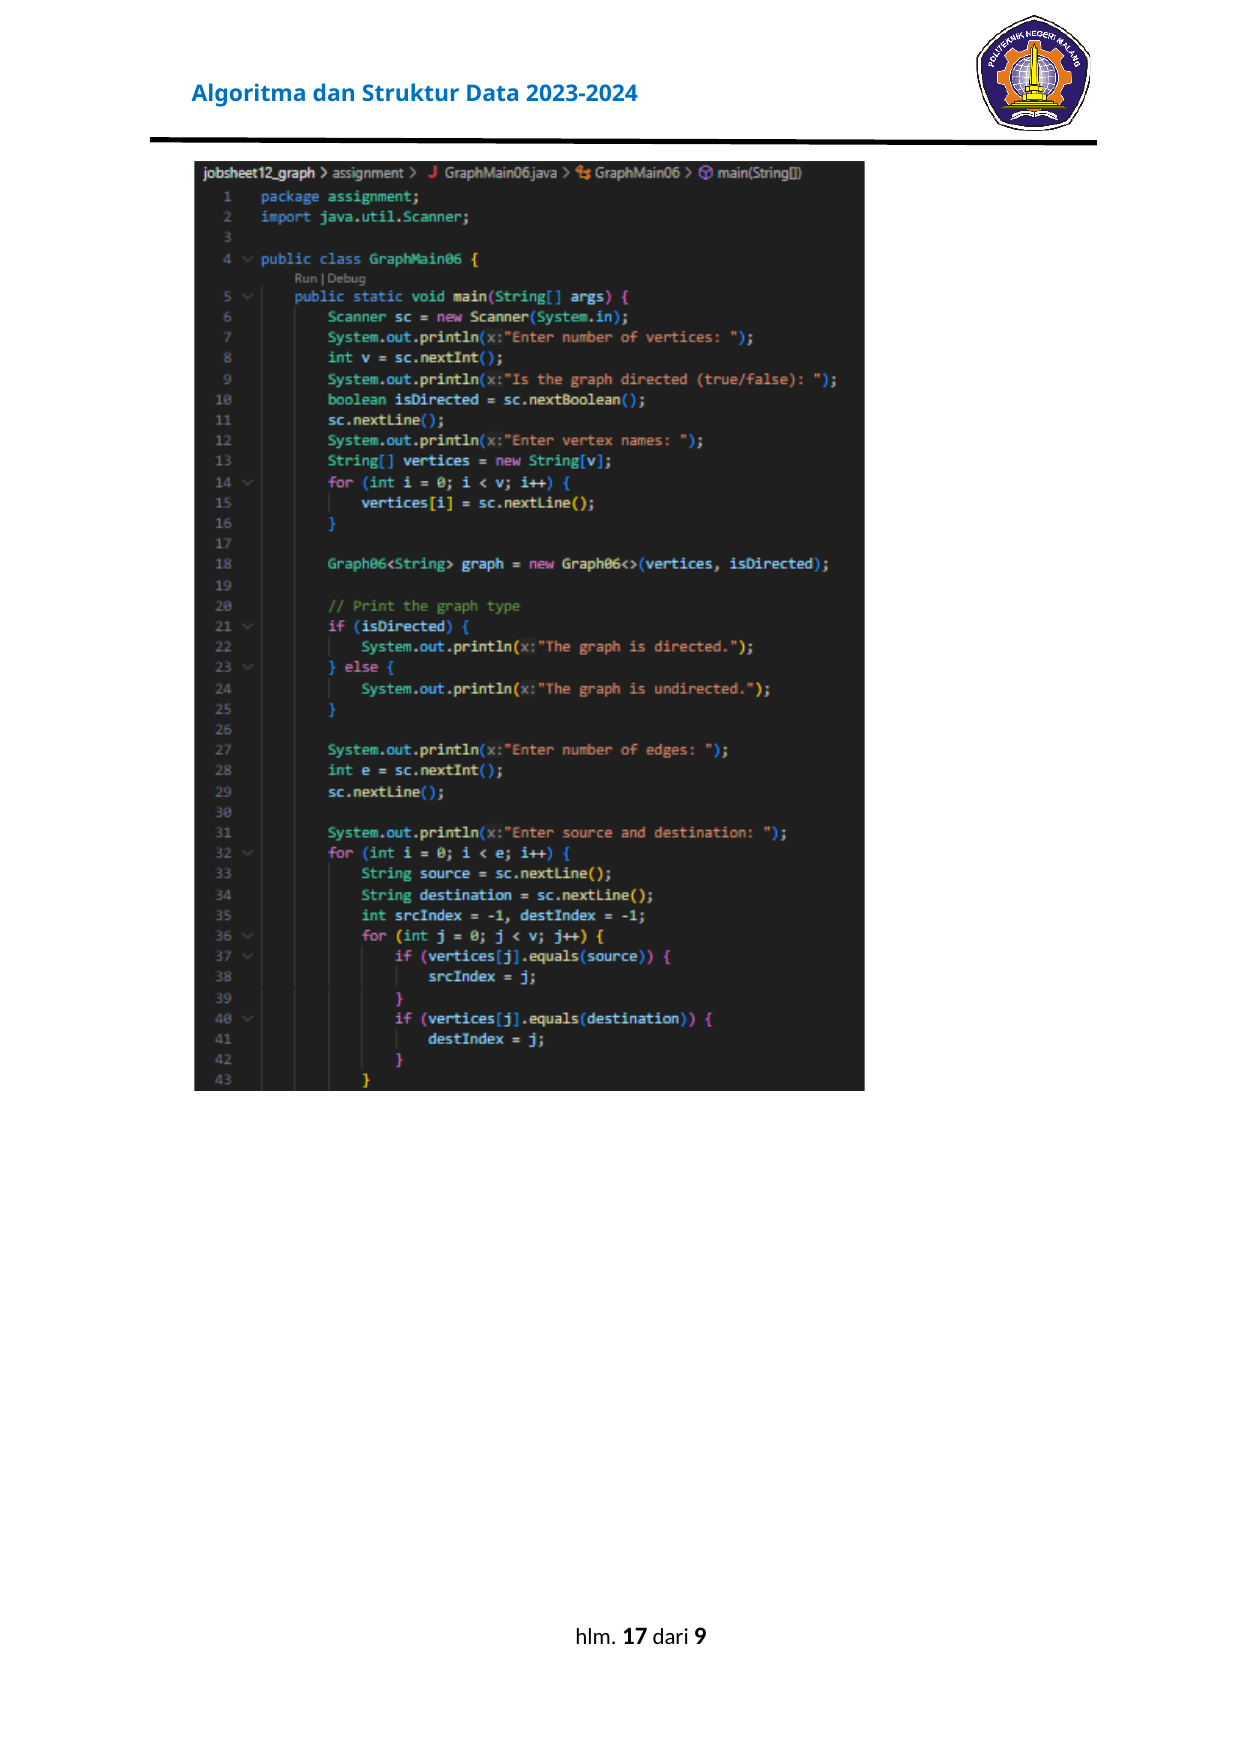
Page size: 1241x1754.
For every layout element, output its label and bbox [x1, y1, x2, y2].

picture [194, 161, 865, 1091]
picture [976, 15, 1091, 131]
